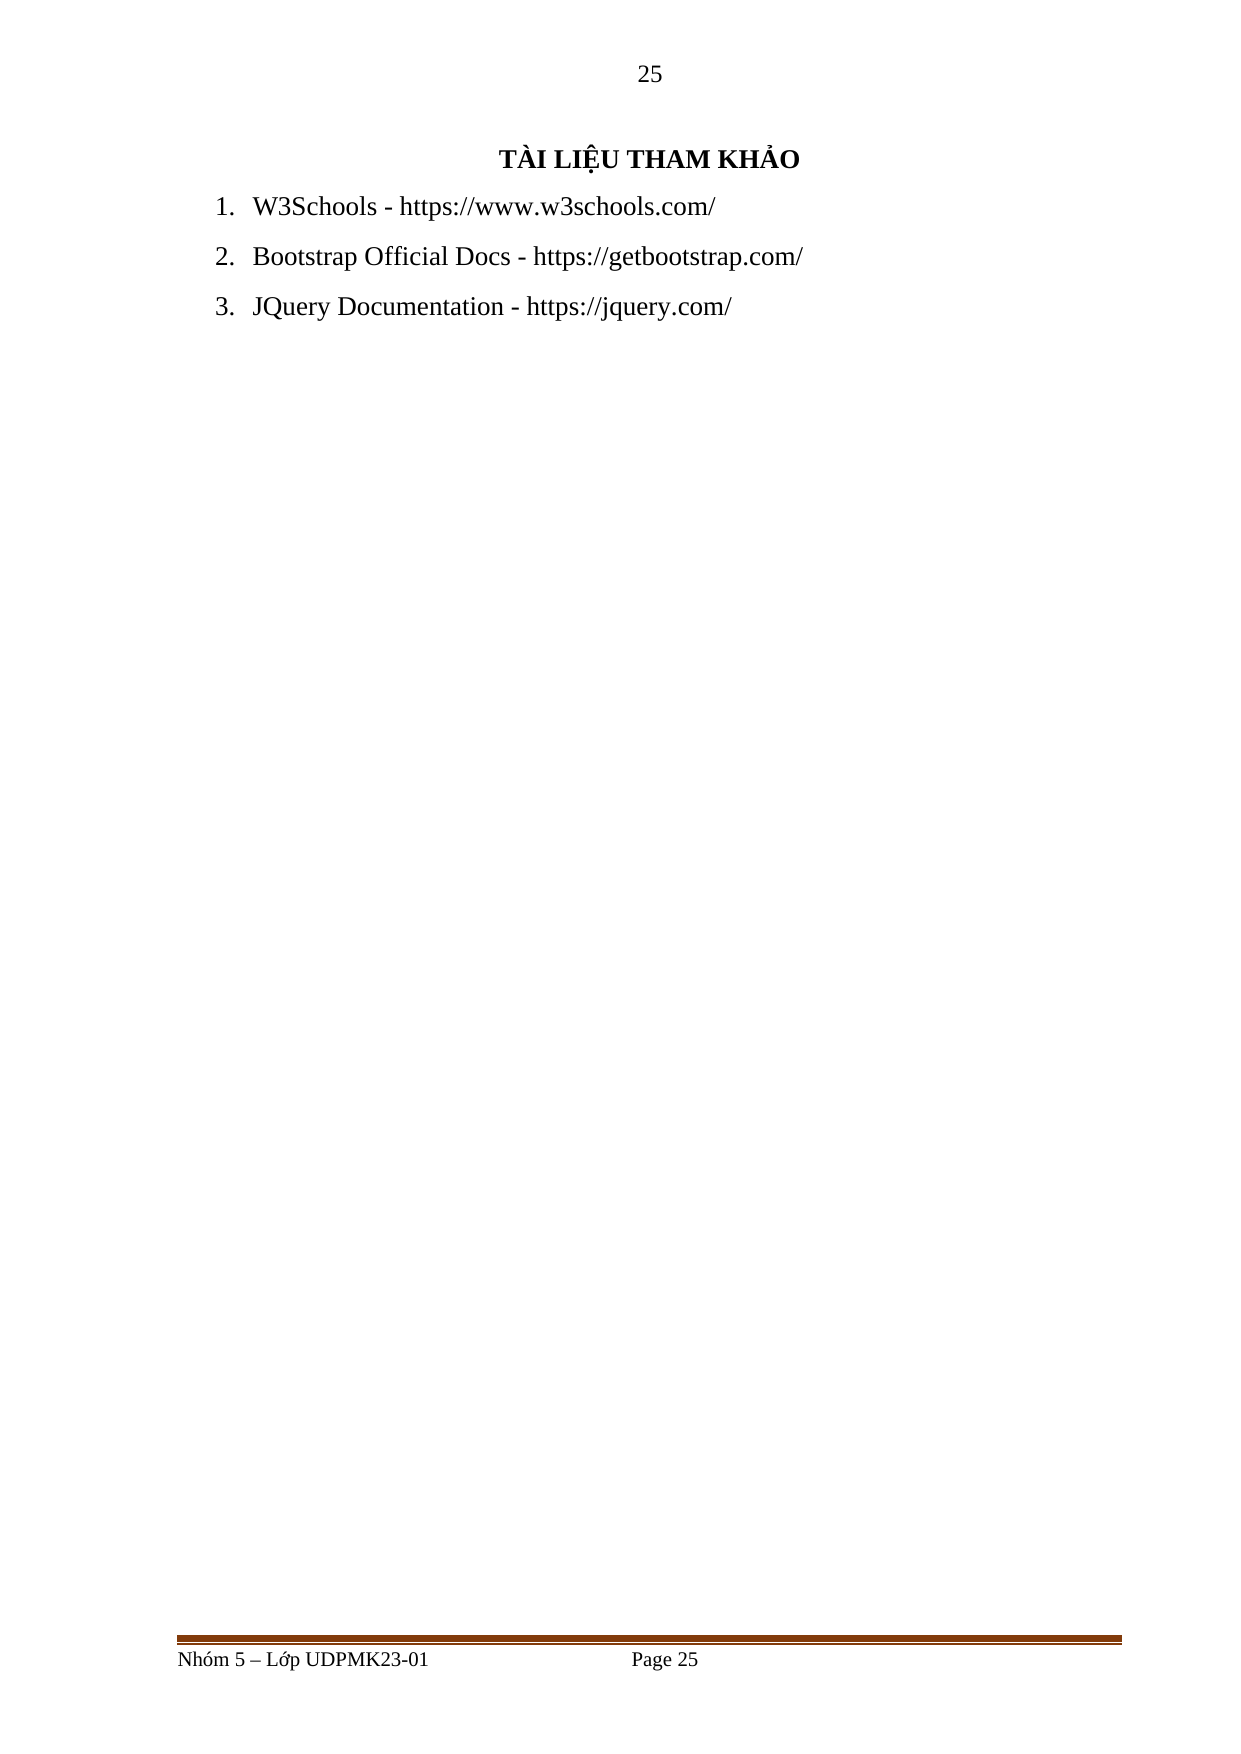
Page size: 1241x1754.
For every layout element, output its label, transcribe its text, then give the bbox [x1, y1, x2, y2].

list W3Schools - https://www.w3schools.com/ [215, 190, 1122, 221]
list Bootstrap Official Docs - https://getbootstrap.com/ [215, 240, 1122, 271]
list JQuery Documentation - https://jquery.com/ [215, 290, 1122, 321]
subtitle TÀI LIỆU THAM KHẢO [177, 143, 1122, 174]
